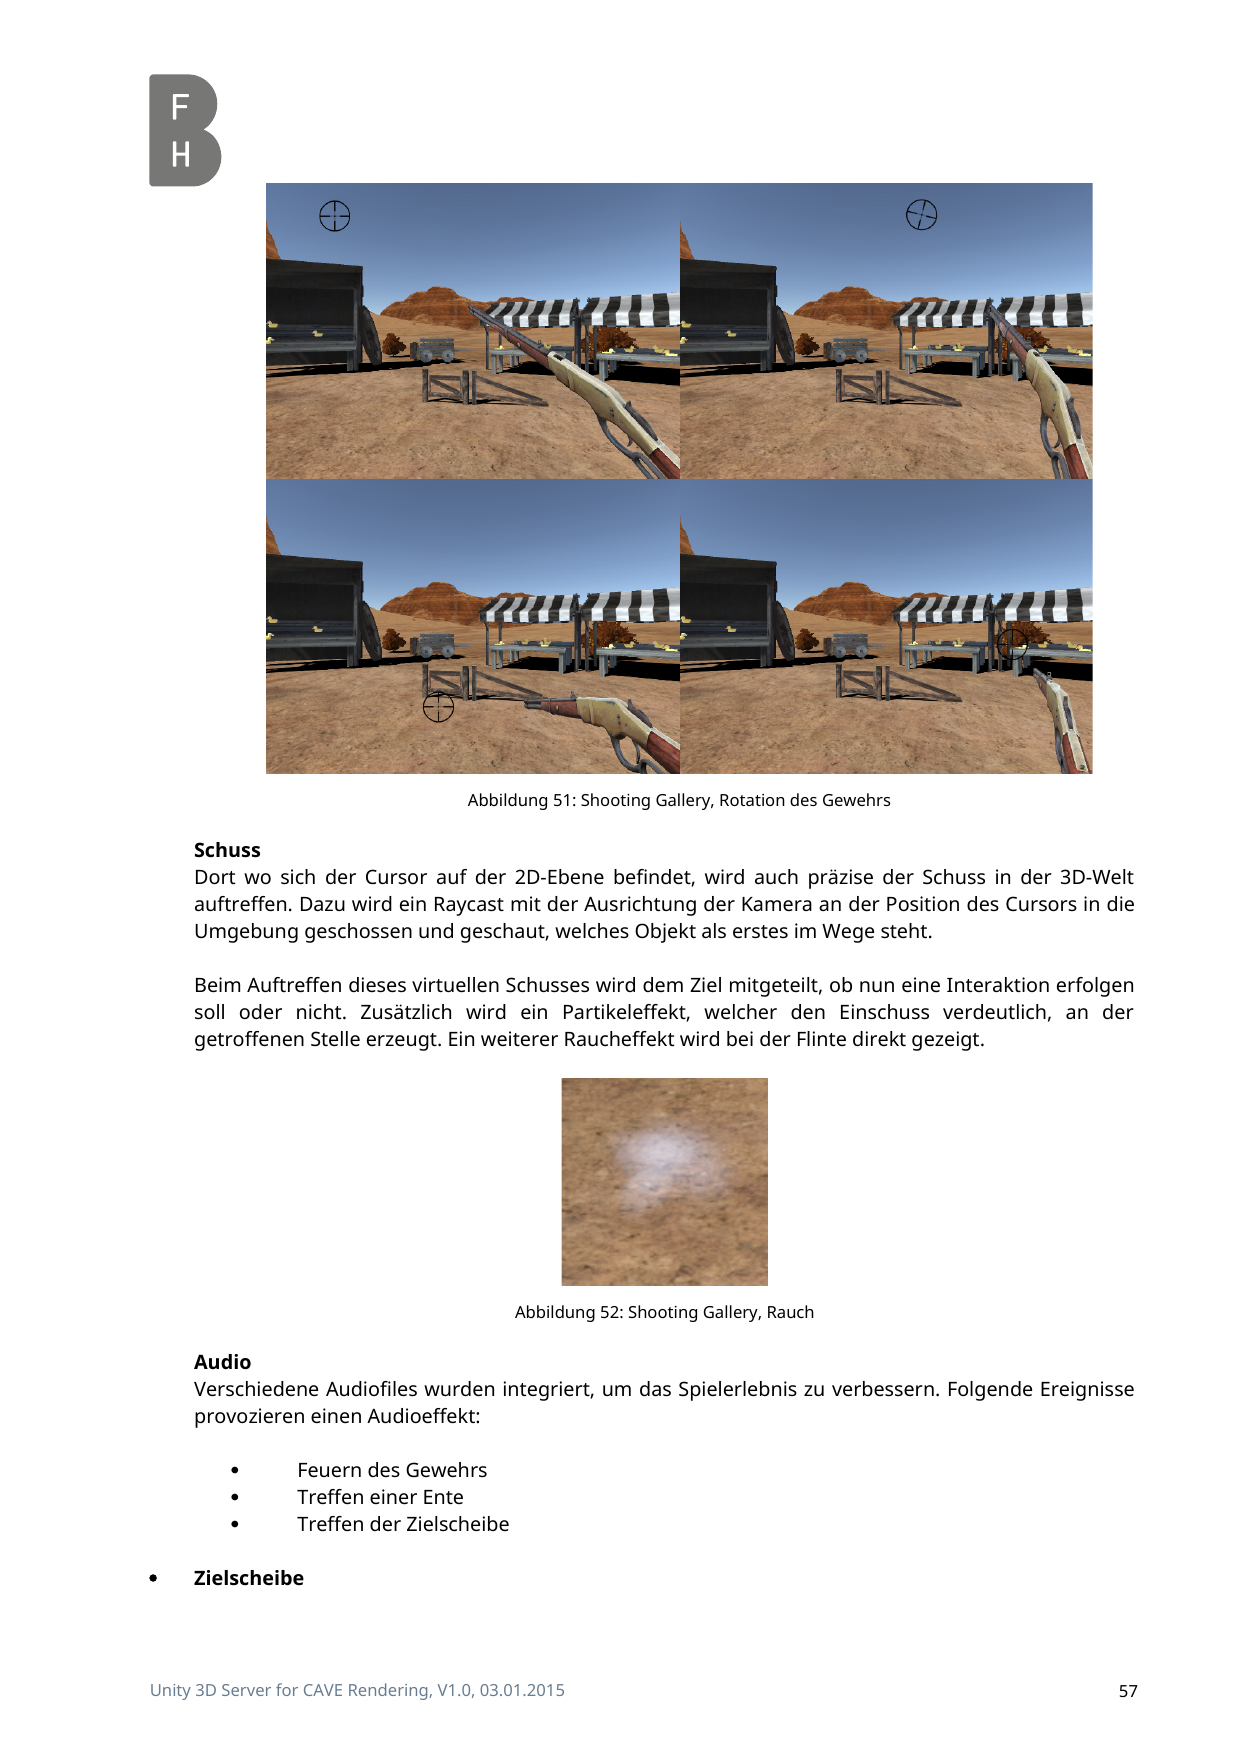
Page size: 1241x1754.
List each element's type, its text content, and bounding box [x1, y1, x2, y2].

text Abbildung 52: Shooting Gallery, Rauch [194, 1298, 1136, 1323]
list Zielscheibe [149, 1564, 1136, 1591]
text Dort wo sich der Cursor auf der 2D-Ebene befindet, wird auch präzise der Schuss in der 3D-Welt auftreffen. Dazu wird ein Raycast mit der Ausrichtung der Kamera an der Position des Cursors in die Umgebung geschossen und geschaut, welches Objekt als erstes im Wege steht. [194, 863, 1136, 944]
text Audio [194, 1348, 1136, 1375]
picture [561, 1078, 768, 1286]
picture [266, 183, 1093, 774]
list Feuern des Gewehrs [224, 1456, 1136, 1483]
text Schuss [194, 836, 1136, 863]
text Verschiedene Audiofiles wurden integriert, um das Spielerlebnis zu verbessern. Folgende Ereignisse provozieren einen Audioeffekt: [194, 1375, 1136, 1429]
text Abbildung 51: Shooting Gallery, Rotation des Gewehrs [223, 786, 1136, 811]
list Treffen der Zielscheibe [224, 1510, 1136, 1537]
text Beim Auftreffen dieses virtuellen Schusses wird dem Ziel mitgeteilt, ob nun eine Interaktion erfolgen soll oder nicht. Zusätzlich wird ein Partikeleffekt, welcher den Einschuss verdeutlich, an der getroffenen Stelle erzeugt. Ein weiterer Raucheffekt wird bei der Flinte direkt gezeigt. [194, 971, 1136, 1052]
list Treffen einer Ente [224, 1483, 1136, 1510]
